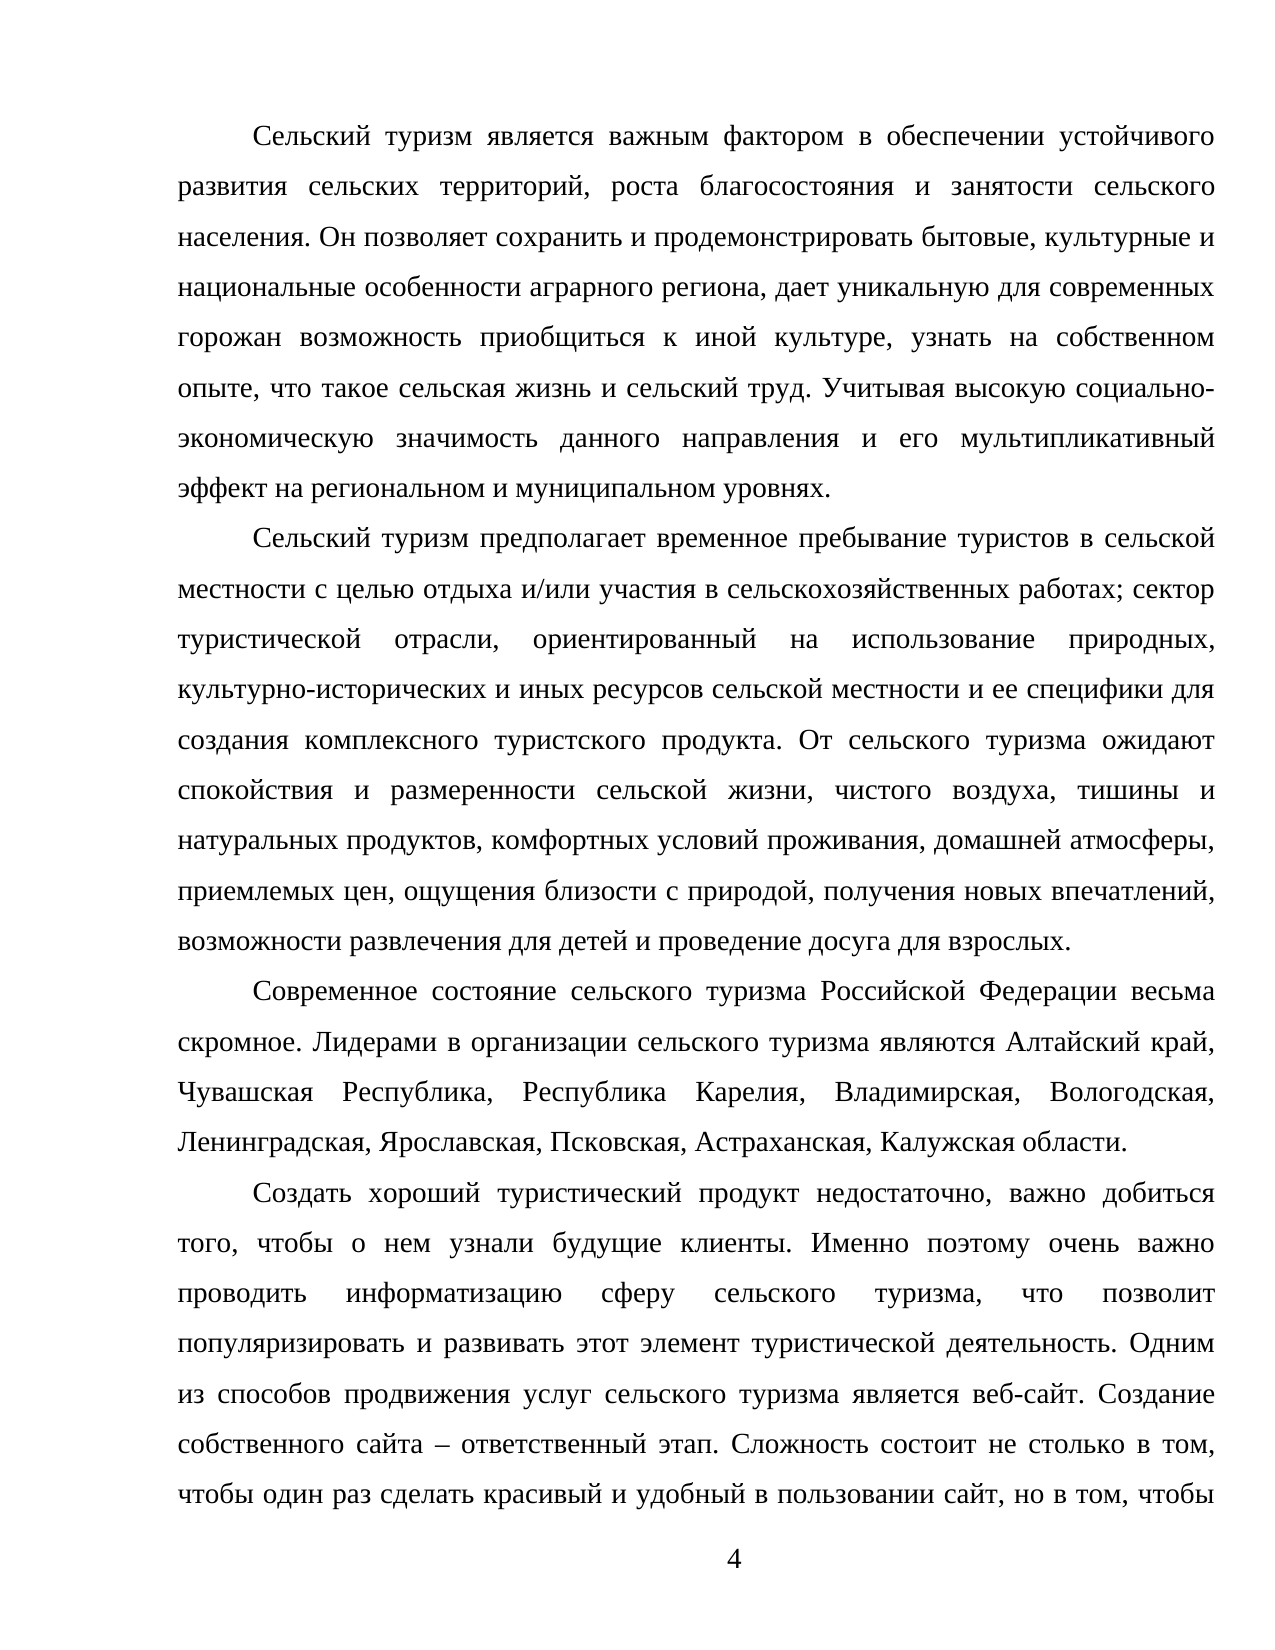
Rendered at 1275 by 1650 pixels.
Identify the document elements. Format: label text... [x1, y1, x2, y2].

text Сельский туризм предполагает временное пребывание туристов в сельской местности с целью отдыха и/или участия в сельскохозяйственных работах; сектор туристической отрасли, ориентированный на использование природных, культурно-исторических и иных ресурсов сельской местности и ее специфики для создания комплексного туристского продукта. От сельского туризма ожидают спокойствия и размеренности сельской жизни, чистого воздуха, тишины и натуральных продуктов, комфортных условий проживания, домашней атмосферы, приемлемых цен, ощущения близости с природой, получения новых впечатлений, возможности развлечения для детей и проведение досуга для взрослых. [177, 521, 1216, 957]
text Сельский туризм является важным фактором в обеспечении устойчивого развития сельских территорий, роста благосостояния и занятости сельского населения. Он позволяет сохранить и продемонстрировать бытовые, культурные и национальные особенности аграрного региона, дает уникальную для современных горожан возможность приобщиться к иной культуре, узнать на собственном опыте, что такое сельская жизнь и сельский труд. Учитывая высокую социально-экономическую значимость данного направления и его мультипликативный эффект на региональном и муниципальном уровнях. [177, 118, 1216, 504]
text Современное состояние сельского туризма Российской Федерации весьма скромное. Лидерами в организации сельского туризма являются Алтайский край, Чувашская Республика, Республика Карелия, Владимирская, Вологодская, Ленинградская, Ярославская, Псковская, Астраханская, Калужская области. [177, 973, 1216, 1158]
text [177, 1175, 1216, 1510]
